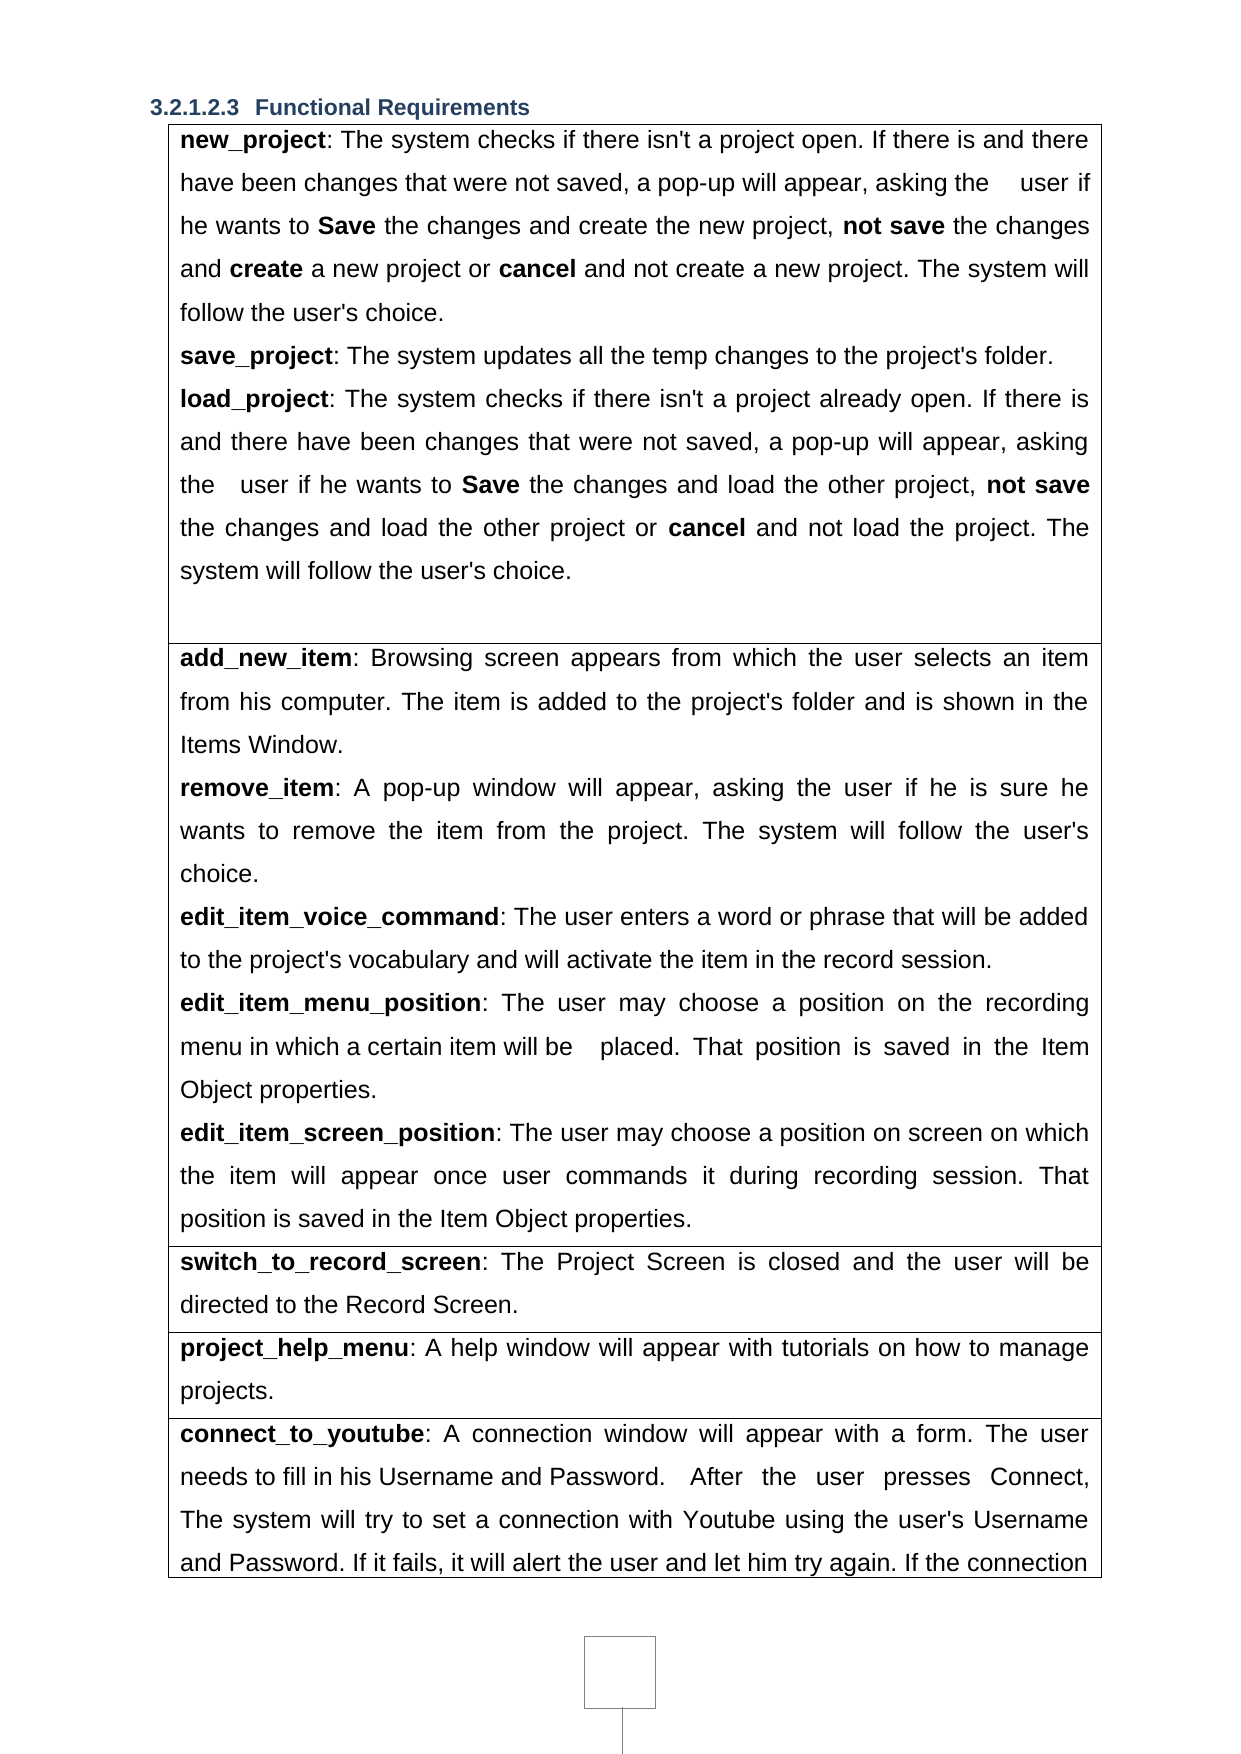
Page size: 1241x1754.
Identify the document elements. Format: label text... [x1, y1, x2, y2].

table_cell switch_to_record_screen: The Project Screen is closed and the user will be directed to the Record Screen. [169, 1247, 1101, 1332]
subtitle Functional Requirements [150, 94, 1090, 120]
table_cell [169, 1419, 1101, 1577]
table_cell add_new_item: Browsing screen appears from which the user selects an item from his computer. The item is added to the project's folder and is shown in the Items Window. remove_item: A pop-up window will appear, asking the user if he is sure he wants to remove the item from the project. The system will follow the user's choice. edit_item_voice_command: The user enters a word or phrase that will be added to the project's vocabulary and will activate the item in the record session. edit_item_menu_position: The user may choose a position on the recording menu in which a certain item will be placed. That position is saved in the Item Object properties. edit_item_screen_position: The user may choose a position on screen on which the item will appear once user commands it during recording session. That position is saved in the Item Object properties. [169, 644, 1101, 1246]
table_header new_project: The system checks if there isn't a project open. If there is and there have been changes that were not saved, a pop-up will appear, asking the user if he wants to Save the changes and create the new project, not save the changes and create a new project or cancel and not create a new project. The system will follow the user's choice. save_project: The system updates all the temp changes to the project's folder. load_project: The system checks if there isn't a project already open. If there is and there have been changes that were not saved, a pop-up will appear, asking the user if he wants to Save the changes and load the other project, not save the changes and load the other project or cancel and not load the project. The system will follow the user's choice. [169, 125, 1101, 642]
table_cell project_help_menu: A help window will appear with tutorials on how to manage projects. [169, 1333, 1101, 1418]
